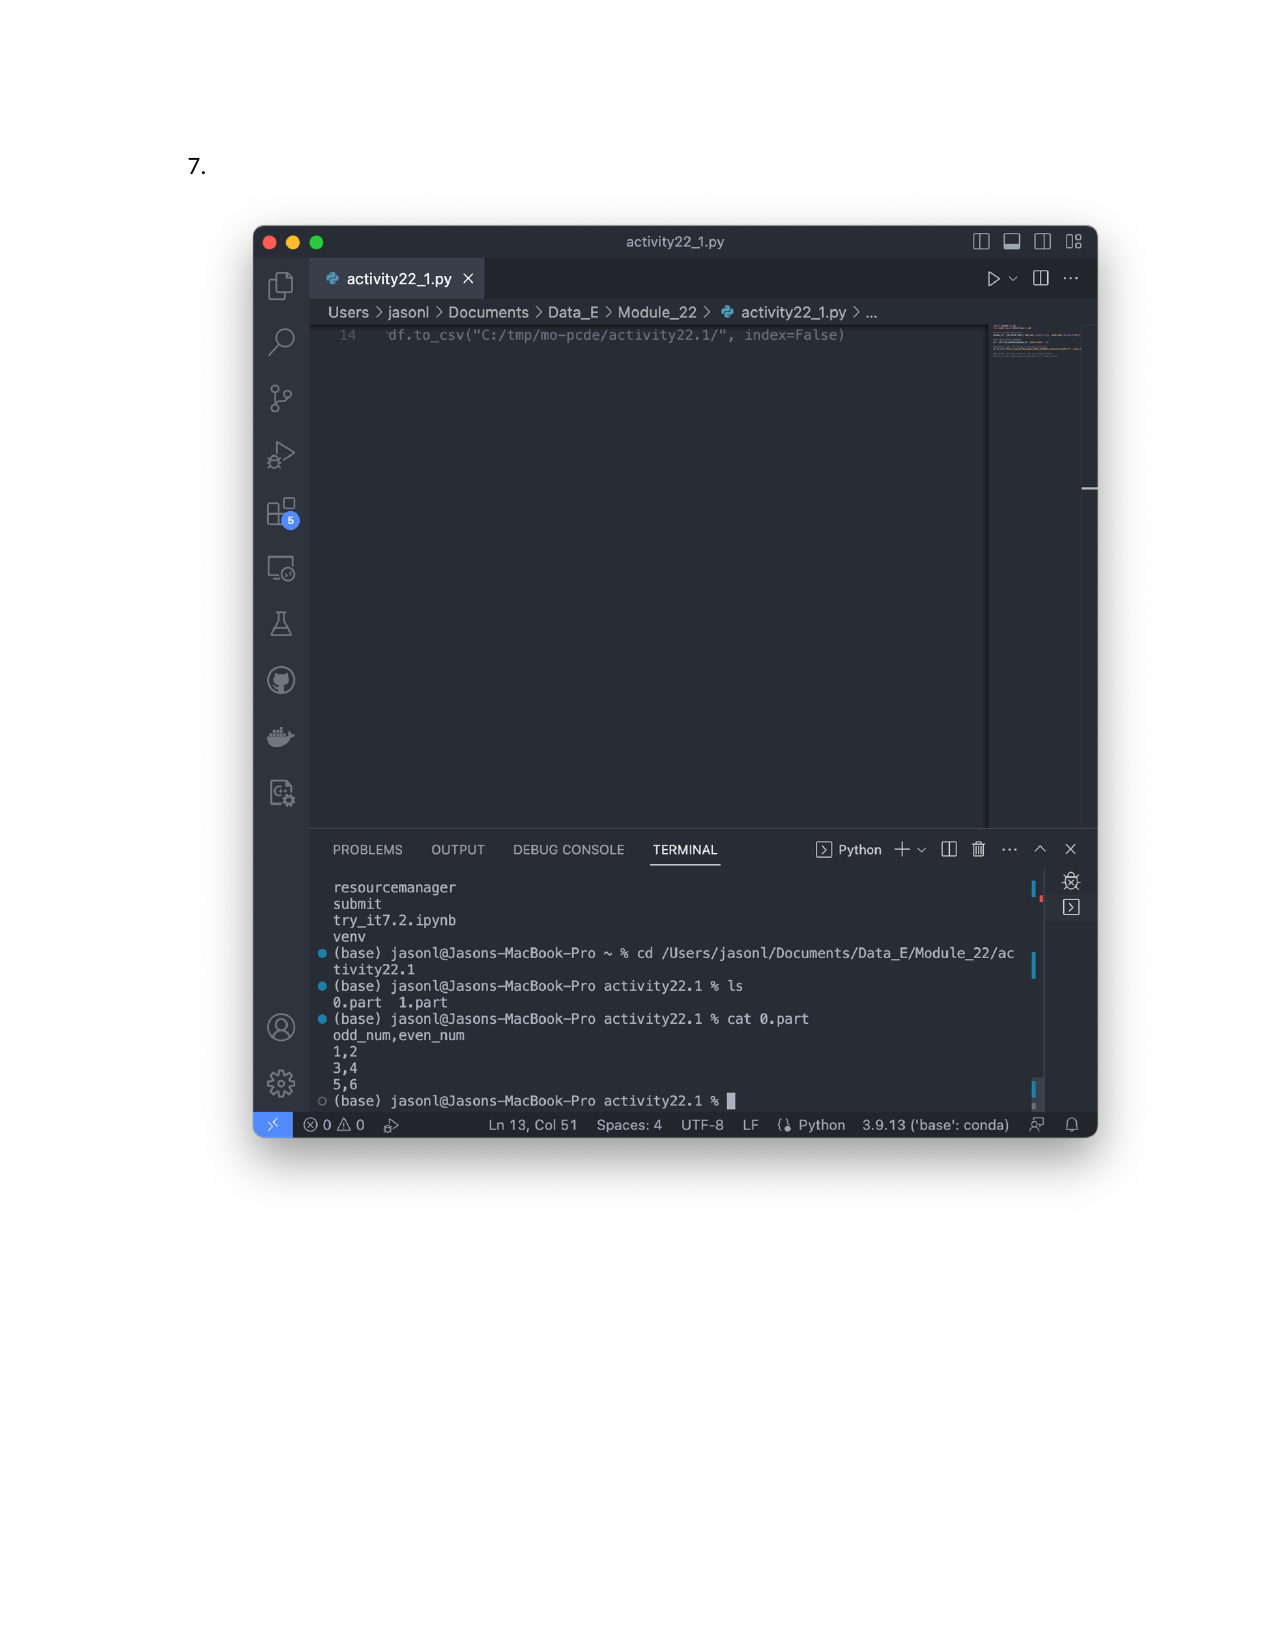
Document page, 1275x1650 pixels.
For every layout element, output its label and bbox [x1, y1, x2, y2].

picture [187, 180, 1163, 1224]
